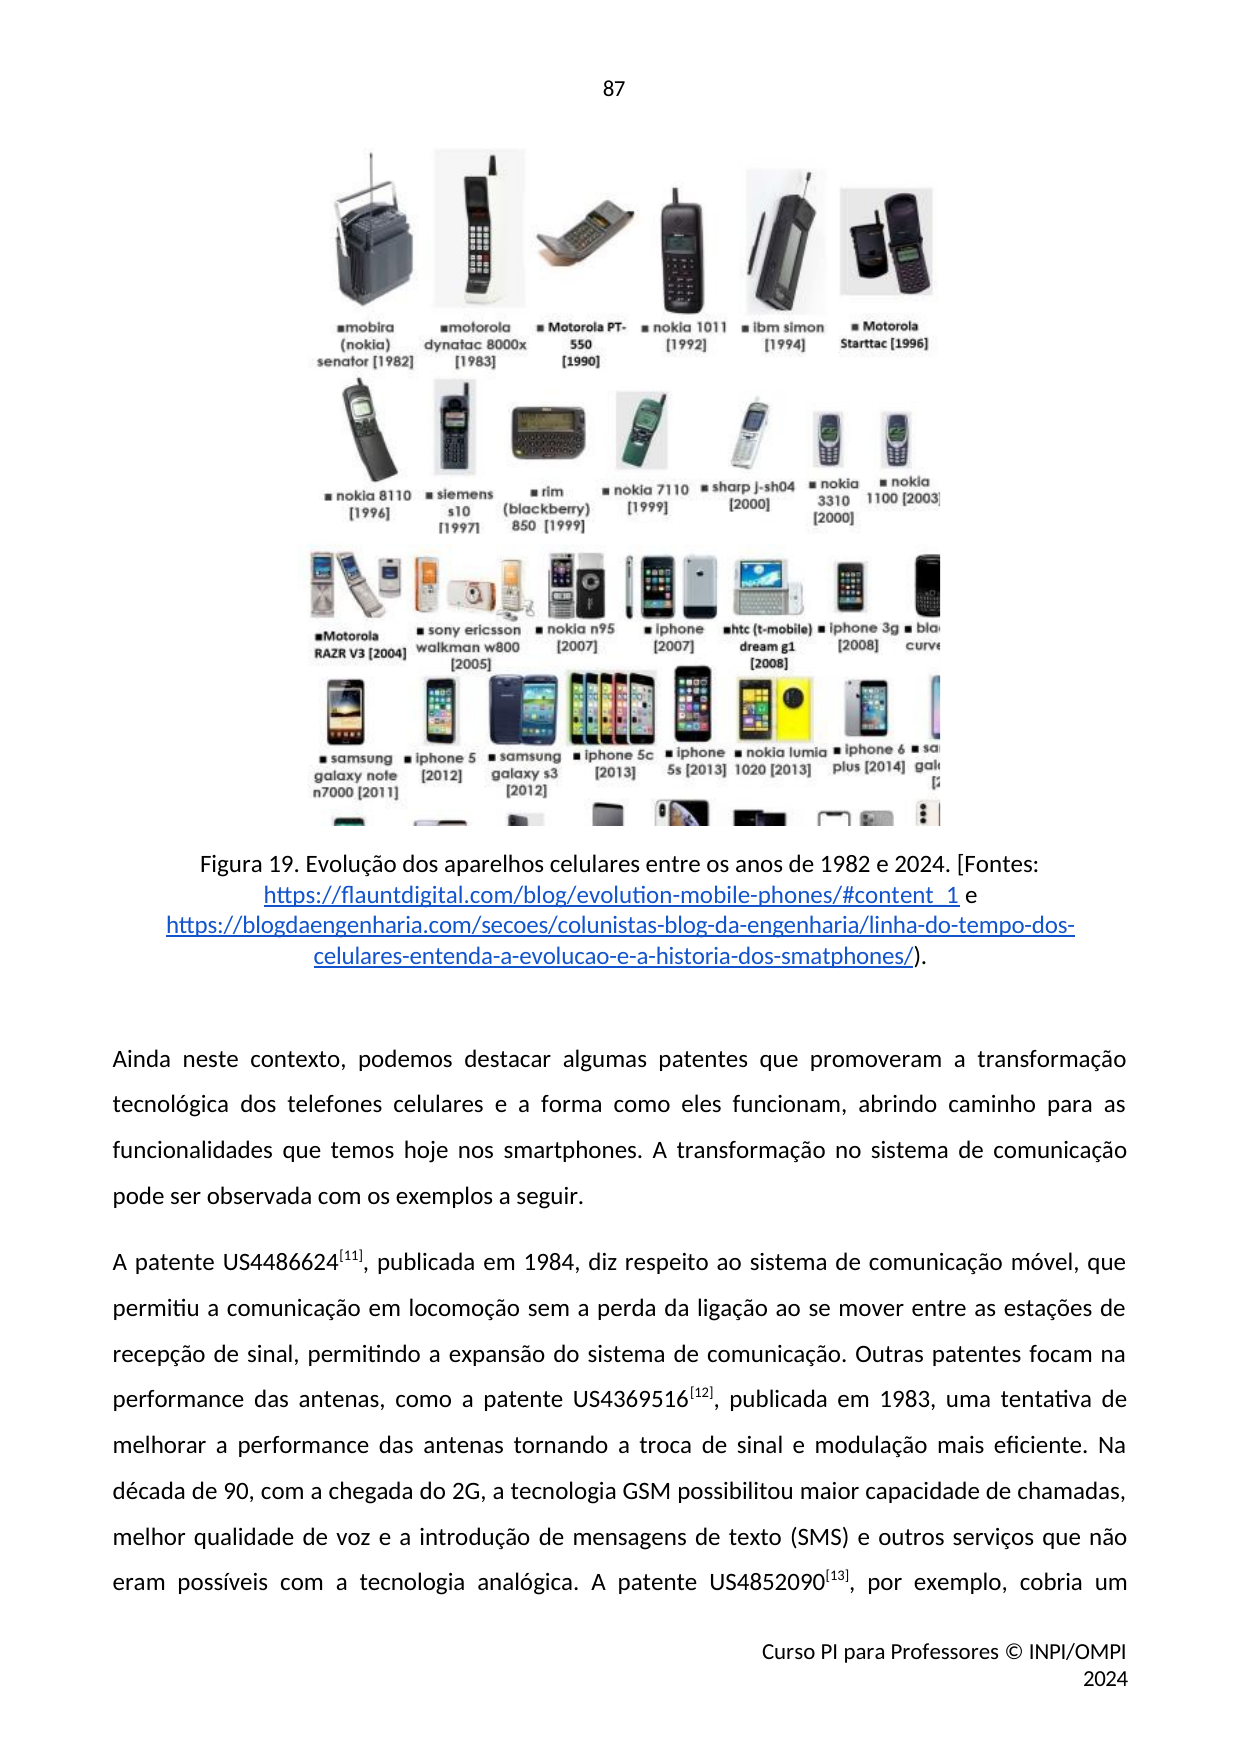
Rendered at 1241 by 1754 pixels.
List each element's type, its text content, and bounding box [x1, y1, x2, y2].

picture [297, 148, 941, 826]
text Figura 19. Evolução dos aparelhos celulares entre os anos de 1982 e 2024. [Fontes: https://flauntdigital.com/blog/evolution-mobile-phones/#content_1 e https://blogdaengenharia.com/secoes/colunistas-blog-da-engenharia/linha-do-tempo-dos- celulares-entenda-a-evolucao-e-a-historia-dos-smatphones/). [156, 848, 1084, 971]
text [112, 1246, 1128, 1597]
text Ainda neste contexto, podemos destacar algumas patentes que promoveram a transformação tecnológica dos telefones celulares e a forma como eles funcionam, abrindo caminho para as funcionalidades que temos hoje nos smartphones. A transformação no sistema de comunicação pode ser observada com os exemplos a seguir. [112, 1043, 1128, 1210]
